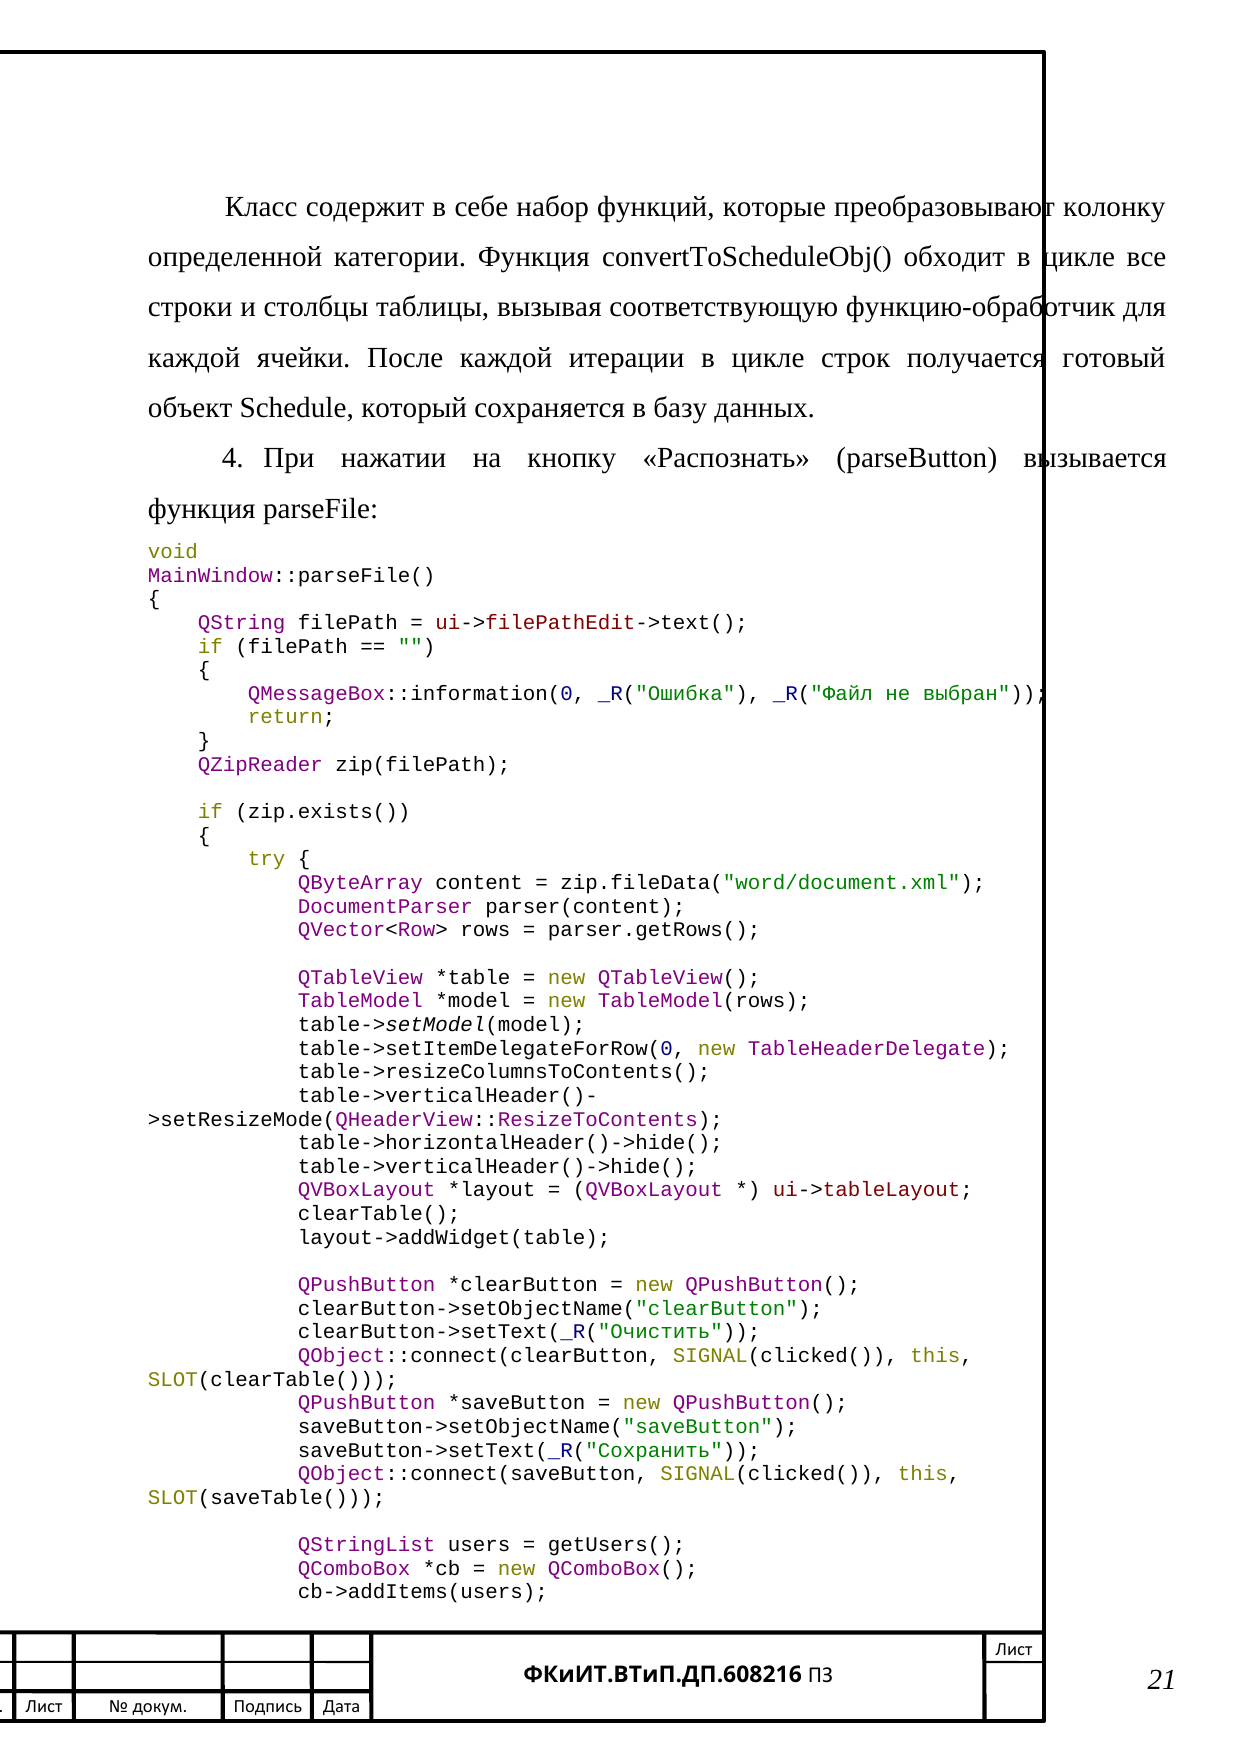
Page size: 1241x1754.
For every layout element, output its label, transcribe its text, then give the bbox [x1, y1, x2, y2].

text table->setItemDelegateForRow(0, new TableHeaderDelegate); [148, 1038, 1167, 1061]
text TableModel *model = new TableModel(rows); [148, 990, 1167, 1014]
text DocumentParser parser(content); [148, 896, 1167, 919]
text Класс содержит в себе набор функций, которые преобразовывают колонку определенной категории. Функция convertToScheduleObj() обходит в цикле все строки и столбцы таблицы, вызывая соответствующую функцию-обработчик для каждой ячейки. После каждой итерации в цикле строк получается готовый объект Schedule, который сохраняется в базу данных. [148, 189, 1167, 424]
text QMessageBox::information(0, _R("Ошибка"), _R("Файл не выбран")); [148, 683, 1167, 707]
text cb->addItems(users); [148, 1581, 1167, 1605]
text void [148, 541, 1167, 565]
text table->horizontalHeader()->hide(); [148, 1132, 1167, 1156]
text { [148, 825, 1167, 848]
text QString filePath = ui->filePathEdit->text(); [148, 612, 1167, 636]
text saveButton->setObjectName("saveButton"); [148, 1416, 1167, 1439]
text if (filePath == "") [148, 636, 1167, 659]
text saveButton->setText(_R("Сохранить")); [148, 1439, 1167, 1463]
text try { [148, 848, 1167, 872]
text { [148, 659, 1167, 683]
text if (zip.exists()) [148, 801, 1167, 825]
text clearTable(); [148, 1203, 1167, 1227]
text QZipReader zip(filePath); [148, 754, 1167, 777]
text { [148, 588, 1167, 612]
text layout->addWidget(table); [148, 1227, 1167, 1250]
text QComboBox *cb = new QComboBox(); [148, 1558, 1167, 1581]
text table->resizeColumnsToContents(); [148, 1061, 1167, 1085]
text table->verticalHeader()->hide(); [148, 1156, 1167, 1179]
text clearButton->setObjectName("clearButton"); [148, 1298, 1167, 1321]
text table->verticalHeader()->setResizeMode(QHeaderView::ResizeToContents); [148, 1085, 1167, 1132]
text QTableView *table = new QTableView(); [148, 967, 1167, 990]
text QPushButton *clearButton = new QPushButton(); [148, 1274, 1167, 1298]
text QObject::connect(clearButton, SIGNAL(clicked()), this, SLOT(clearTable())); [148, 1345, 1167, 1392]
text QVBoxLayout *layout = (QVBoxLayout *) ui->tableLayout; [148, 1179, 1167, 1203]
text QObject::connect(saveButton, SIGNAL(clicked()), this, SLOT(saveTable())); [148, 1463, 1167, 1511]
text MainWindow::parseFile() [148, 565, 1167, 588]
text QVector<Row> rows = parser.getRows(); [148, 919, 1167, 943]
text clearButton->setText(_R("Очистить")); [148, 1321, 1167, 1345]
text table->setModel(model); [148, 1014, 1167, 1038]
list При нажатии на кнопку «Распознать» (parseButton) вызывается функция parseFile: [148, 440, 1167, 524]
text QStringList users = getUsers(); [148, 1534, 1167, 1558]
text QByteArray content = zip.fileData("word/document.xml"); [148, 872, 1167, 896]
text return; [148, 707, 1167, 730]
text } [148, 730, 1167, 754]
text QPushButton *saveButton = new QPushButton(); [148, 1392, 1167, 1416]
